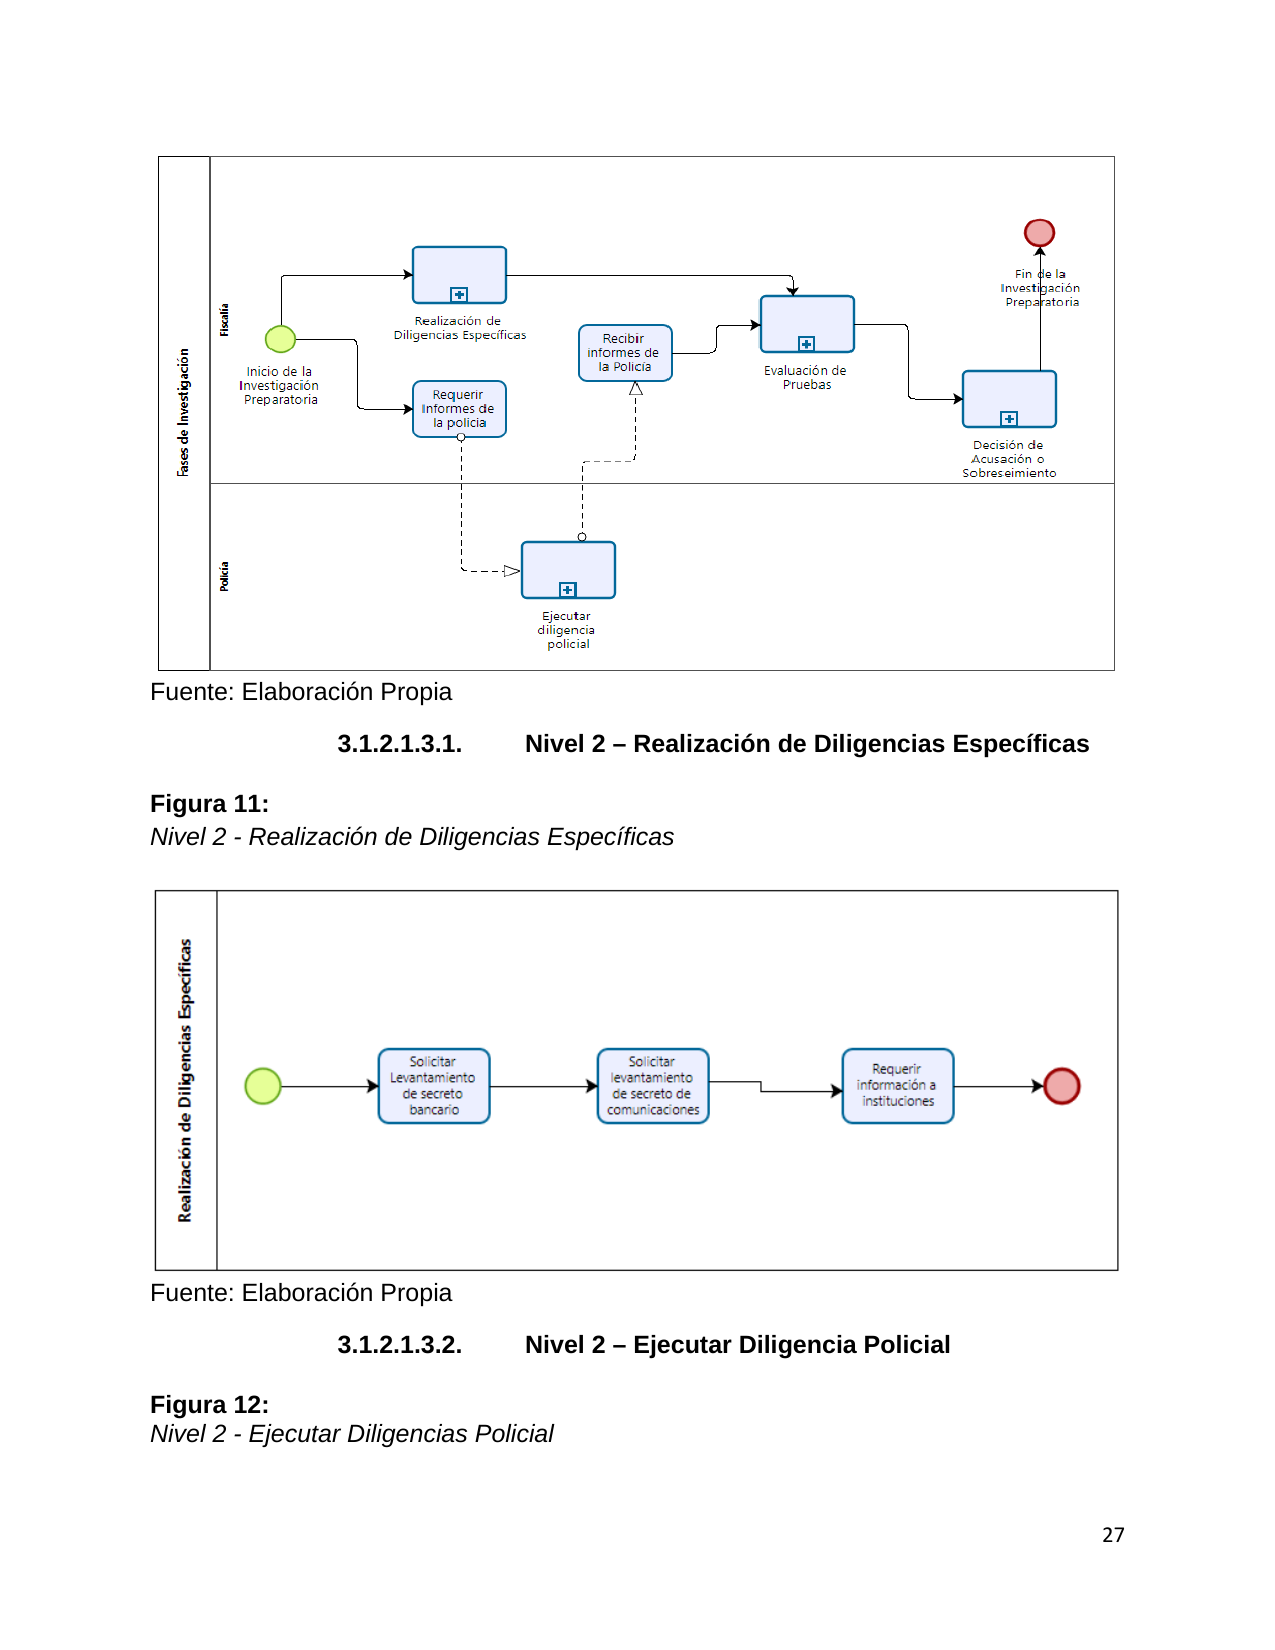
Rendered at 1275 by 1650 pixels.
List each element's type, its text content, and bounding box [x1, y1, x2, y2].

subtitle Nivel 2 – Realización de Diligencias Específicas [337, 729, 1125, 758]
text Fuente: Elaboración Propia [150, 675, 1125, 706]
picture [150, 884, 1126, 1276]
text Fuente: Elaboración Propia [150, 1276, 1125, 1307]
subtitle Nivel 2 – Ejecutar Diligencia Policial [337, 1330, 1125, 1358]
text Figura 11: Nivel 2 - Realización de Diligencias Específicas [150, 789, 1125, 851]
text Figura 12: Nivel 2 - Ejecutar Diligencias Policial [150, 1390, 1125, 1447]
picture [150, 150, 1126, 675]
